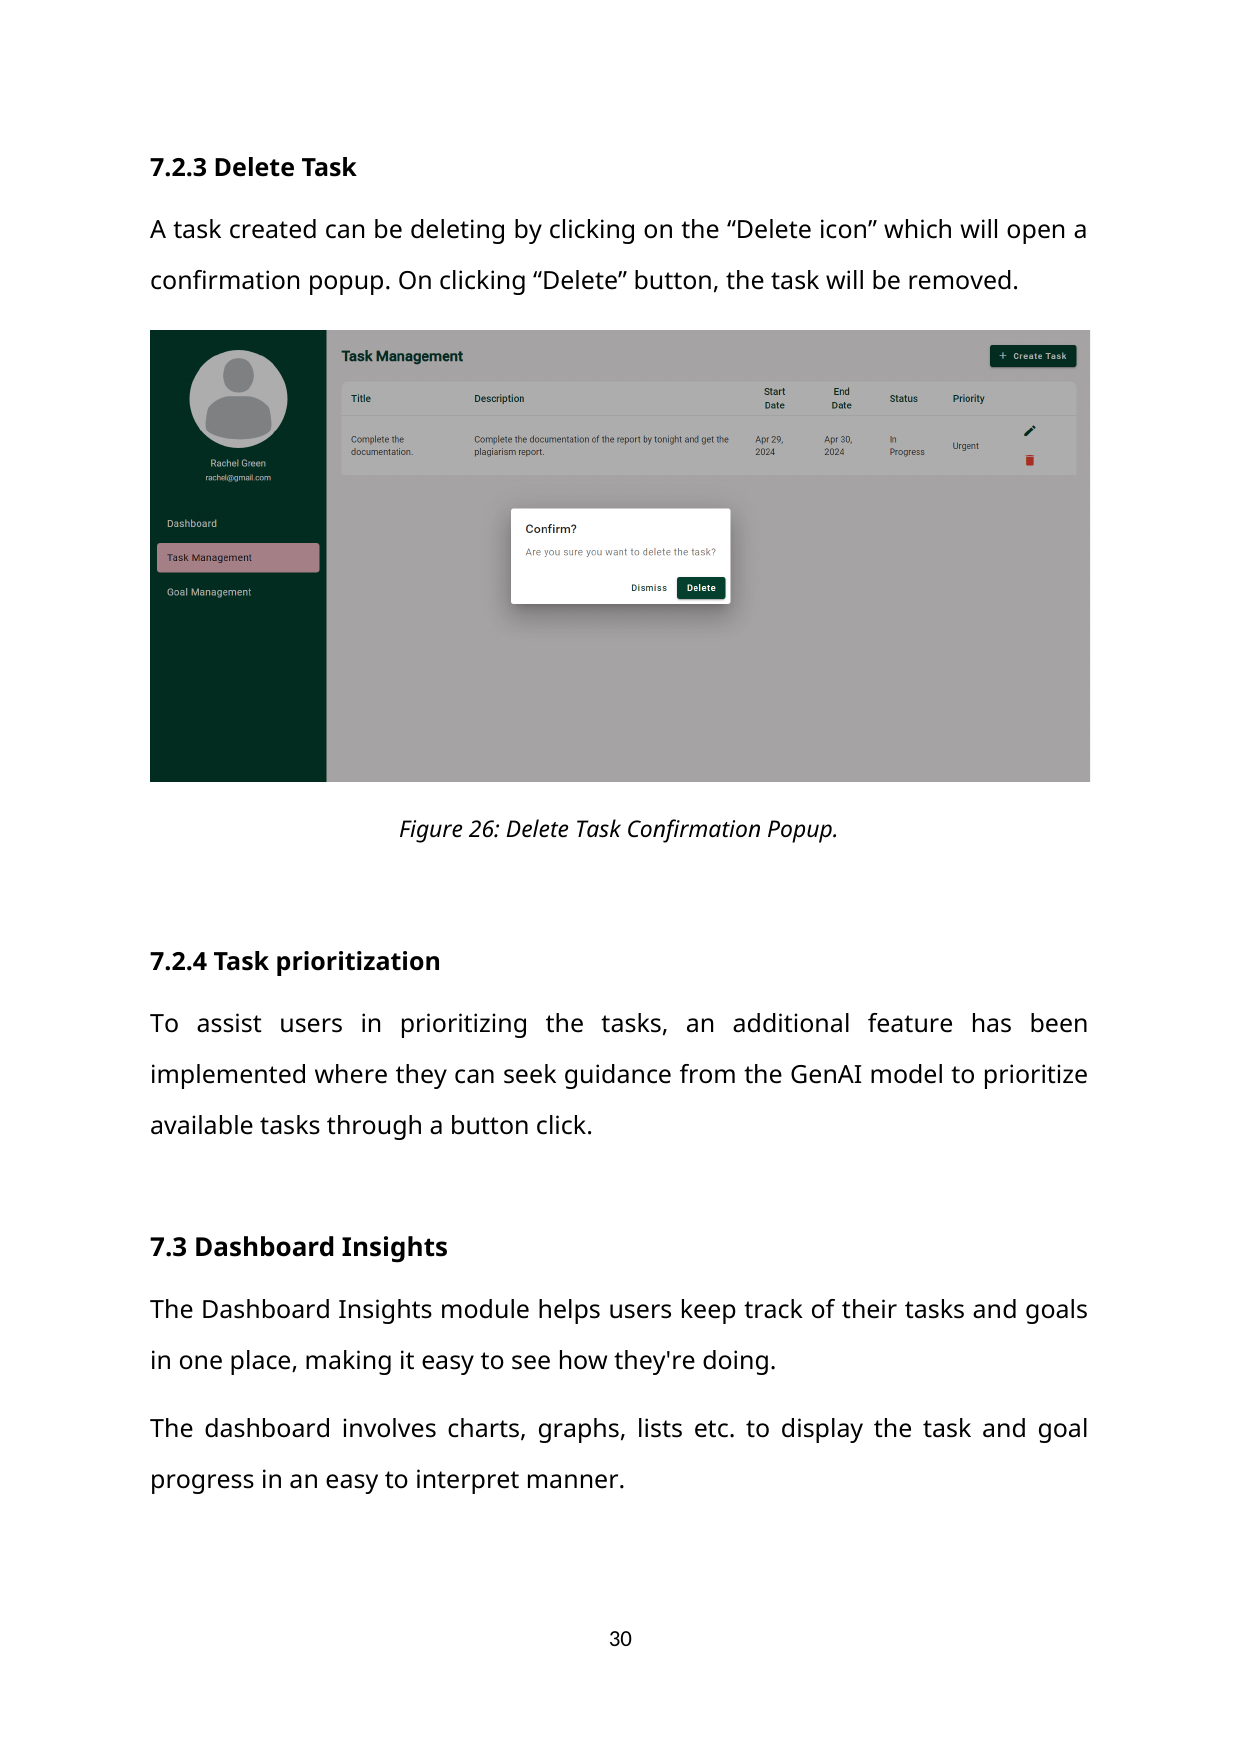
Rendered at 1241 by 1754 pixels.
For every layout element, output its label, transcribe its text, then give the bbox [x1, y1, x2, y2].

subtitle 7.3 Dashboard Insights [150, 1228, 1090, 1264]
subtitle 7.2.4 Task prioritization [150, 944, 1090, 978]
text The Dashboard Insights module helps users keep track of their tasks and goals in one place, making it easy to see how they're doing. [150, 1292, 1090, 1377]
subtitle 7.2.3 Delete Task [150, 150, 1090, 184]
text The dashboard involves charts, graphs, lists etc. to display the task and goal progress in an easy to interpret manner. [150, 1410, 1090, 1496]
picture [150, 330, 1091, 782]
text To assist users in prioritizing the tasks, an additional feature has been implemented where they can seek guidance from the GenAI model to prioritize available tasks through a button click. [150, 1006, 1090, 1142]
text Figure 26: Delete Task Confirmation Popup. [150, 813, 1090, 844]
text A task created can be deleting by clicking on the “Delete icon” which will open a confirmation popup. On clicking “Delete” button, the task will be removed. [150, 212, 1090, 297]
